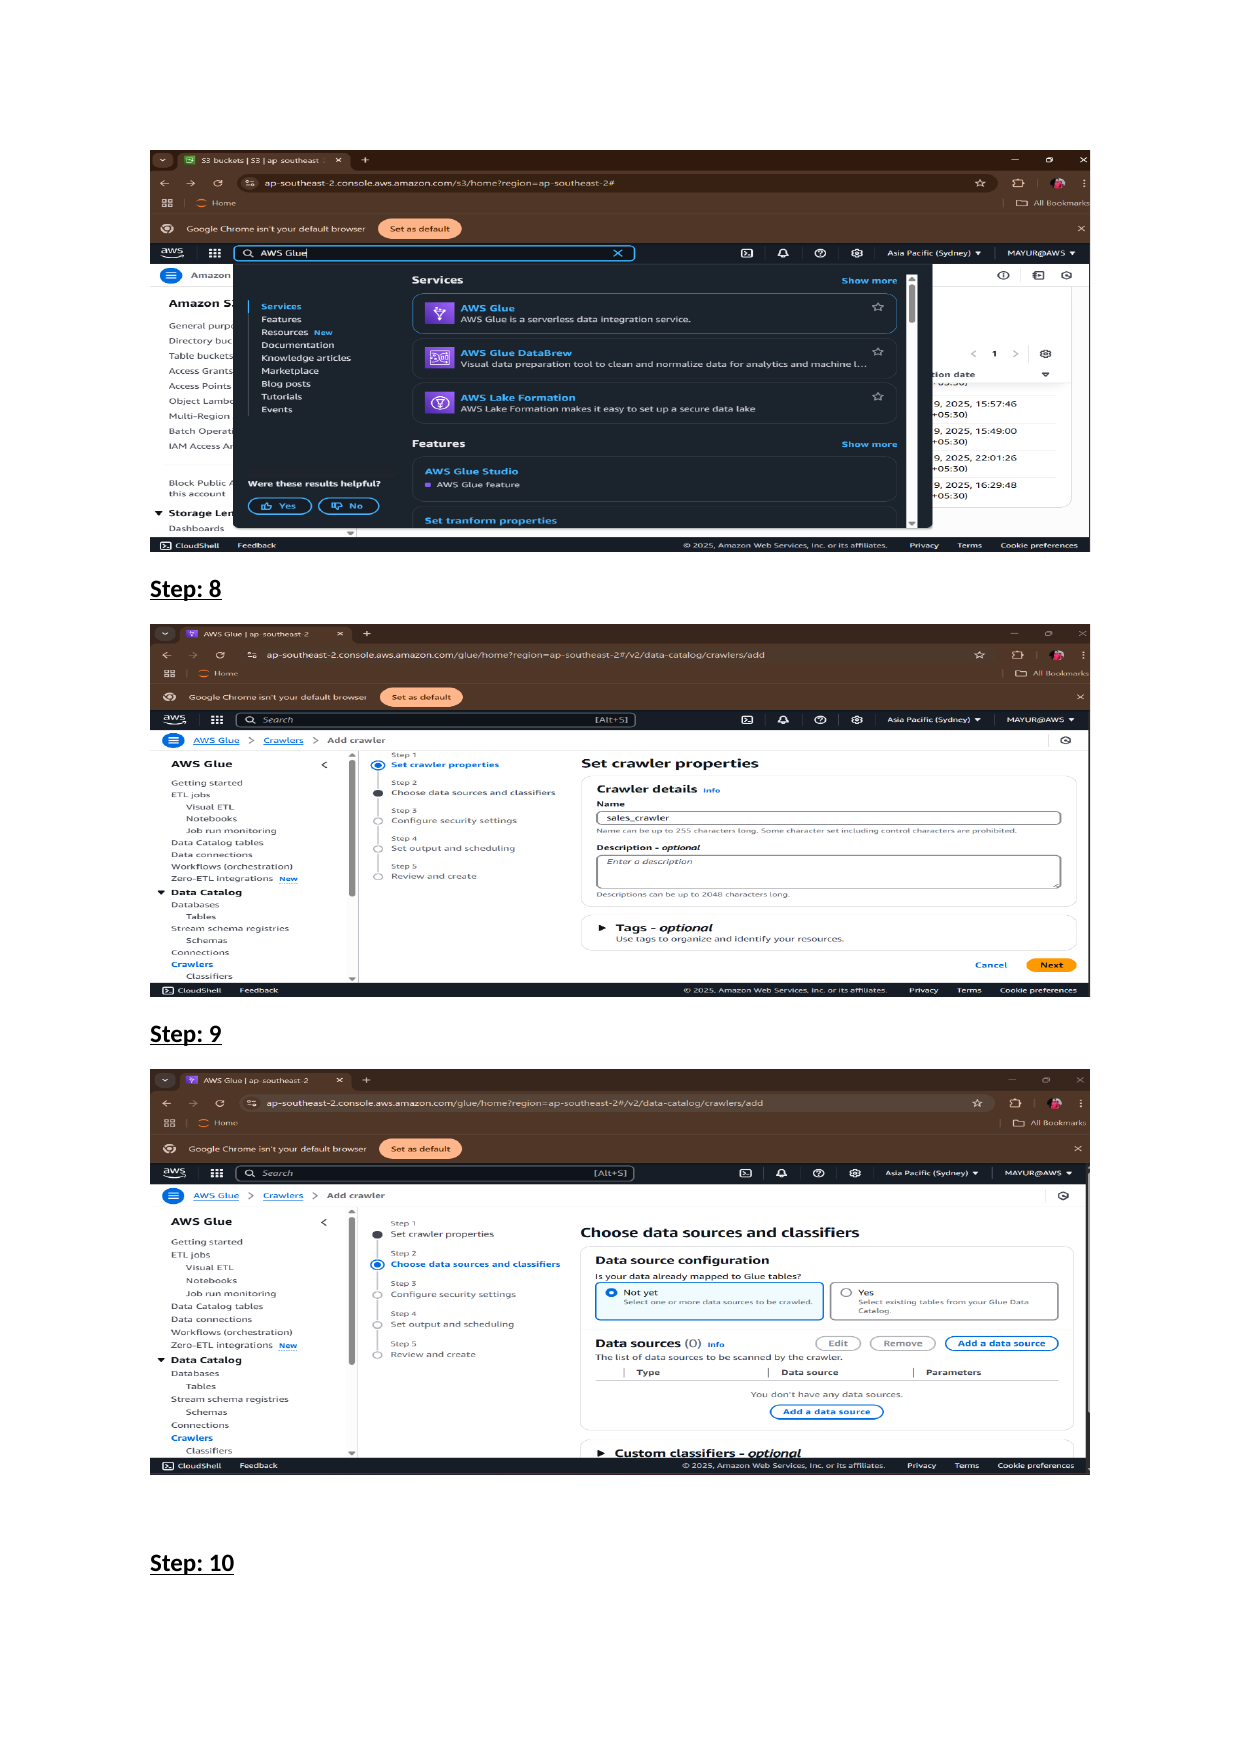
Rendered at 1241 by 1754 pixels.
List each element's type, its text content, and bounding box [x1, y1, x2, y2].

picture [150, 1069, 1090, 1475]
text Step: 8 [150, 573, 1090, 603]
text Step: 10 [150, 1547, 1090, 1578]
text Step: 9 [150, 1018, 1090, 1048]
picture [150, 150, 1091, 552]
picture [150, 624, 1091, 997]
